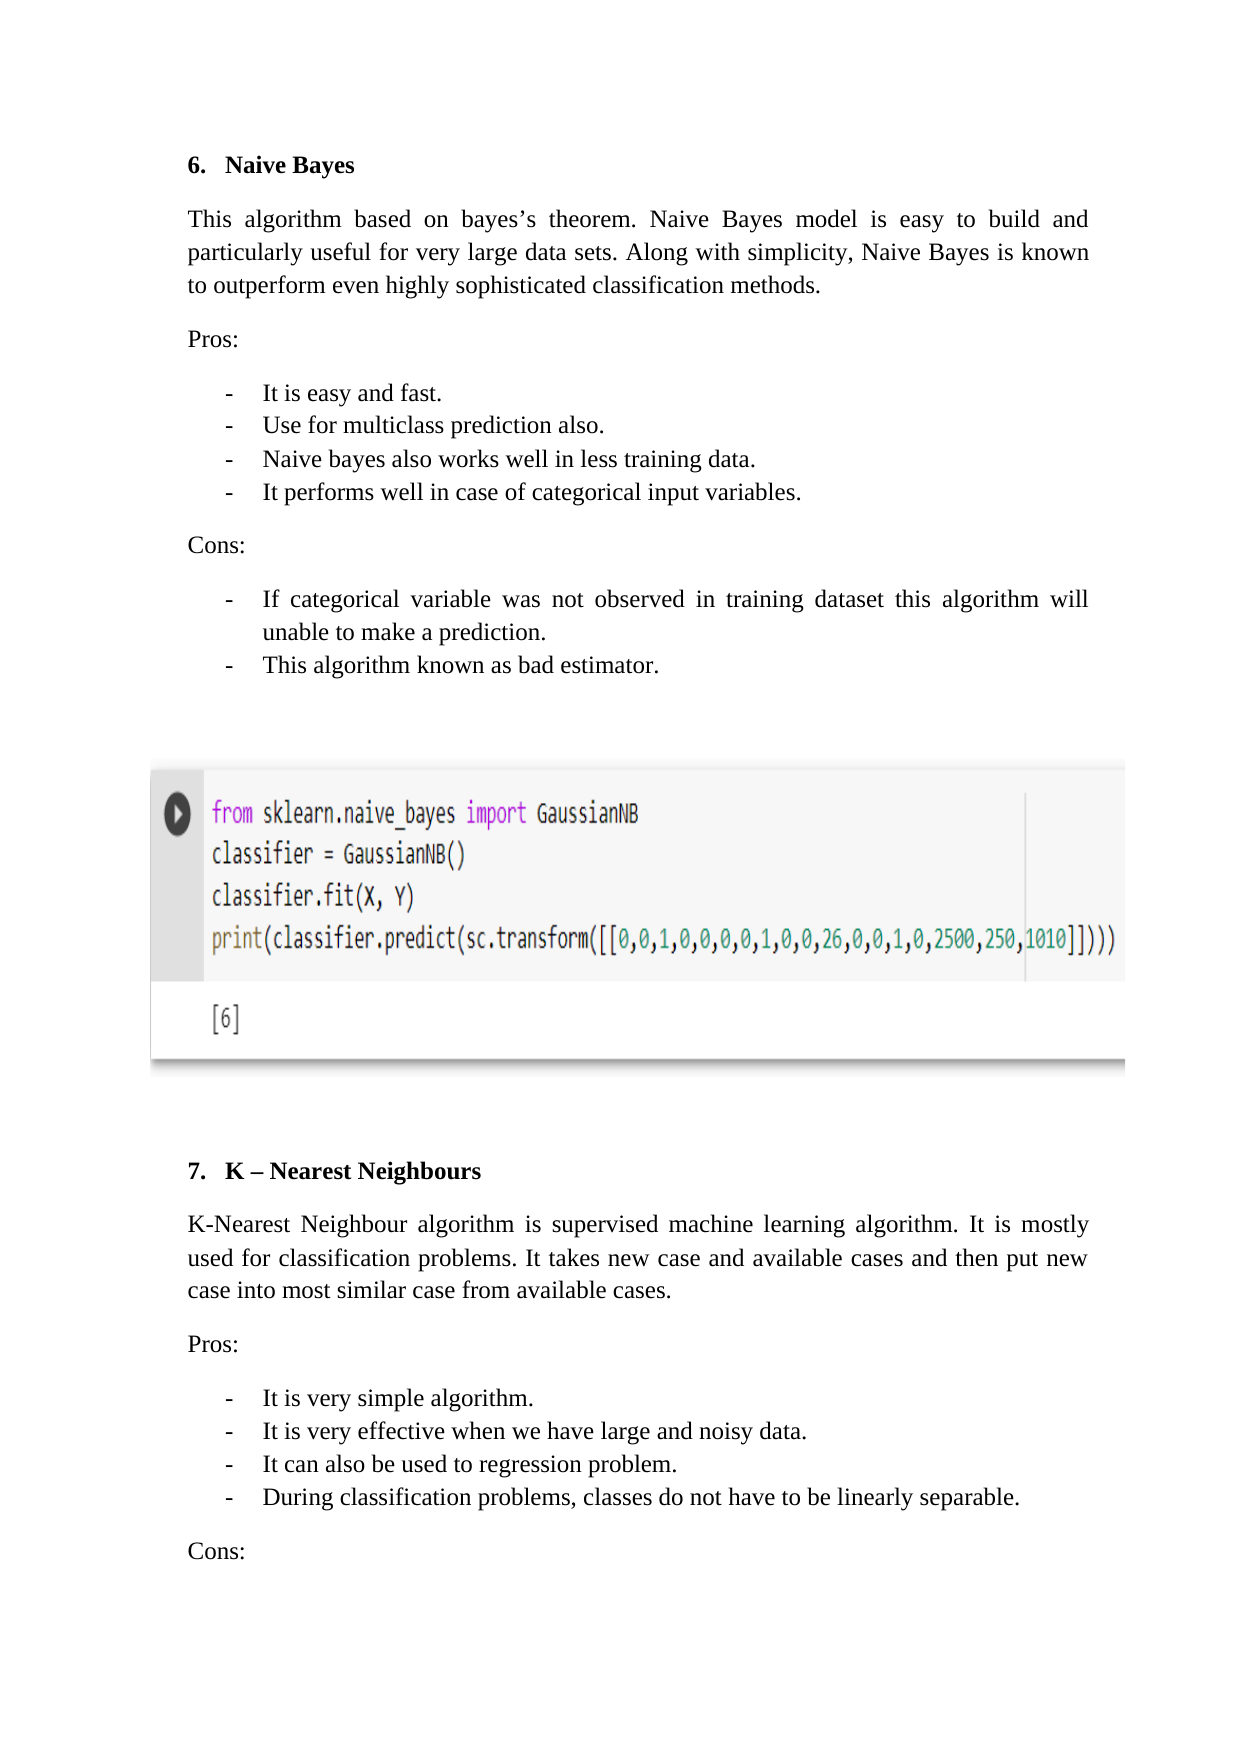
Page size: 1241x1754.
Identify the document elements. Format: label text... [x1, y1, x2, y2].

list Use for multiclass prediction also. [225, 411, 1090, 439]
list It can also be used to regression problem. [225, 1449, 1090, 1478]
list During classification problems, classes do not have to be linearly separable. [225, 1482, 1090, 1511]
text This algorithm based on bayes’s theorem. Naive Bayes model is easy to build and particularly useful for very large data sets. Along with simplicity, Naive Bayes is known to outperform even highly sophisticated classification methods. [187, 204, 1090, 299]
list It is very simple algorithm. [225, 1383, 1090, 1412]
list K – Nearest Neighbours [187, 1156, 1090, 1184]
list Naive Bayes [187, 150, 1090, 179]
list It performs well in case of categorical input variables. [225, 477, 1090, 505]
text Cons: [187, 531, 1090, 559]
list It is very effective when we have large and noisy data. [225, 1416, 1090, 1445]
picture [150, 758, 1125, 1077]
text Cons: [187, 1536, 1090, 1565]
text K-Nearest Neighbour algorithm is supervised machine learning algorithm. It is mostly used for classification problems. It takes new case and available cases and then put new case into most similar case from available cases. [187, 1209, 1090, 1304]
list This algorithm known as bad estimator. [225, 650, 1090, 679]
text Pros: [187, 324, 1090, 352]
list It is easy and fast. [225, 378, 1090, 406]
text Pros: [187, 1329, 1090, 1358]
list If categorical variable was not observed in training dataset this algorithm will unable to make a prediction. [225, 584, 1090, 646]
list Naive bayes also works well in less training data. [225, 444, 1090, 472]
